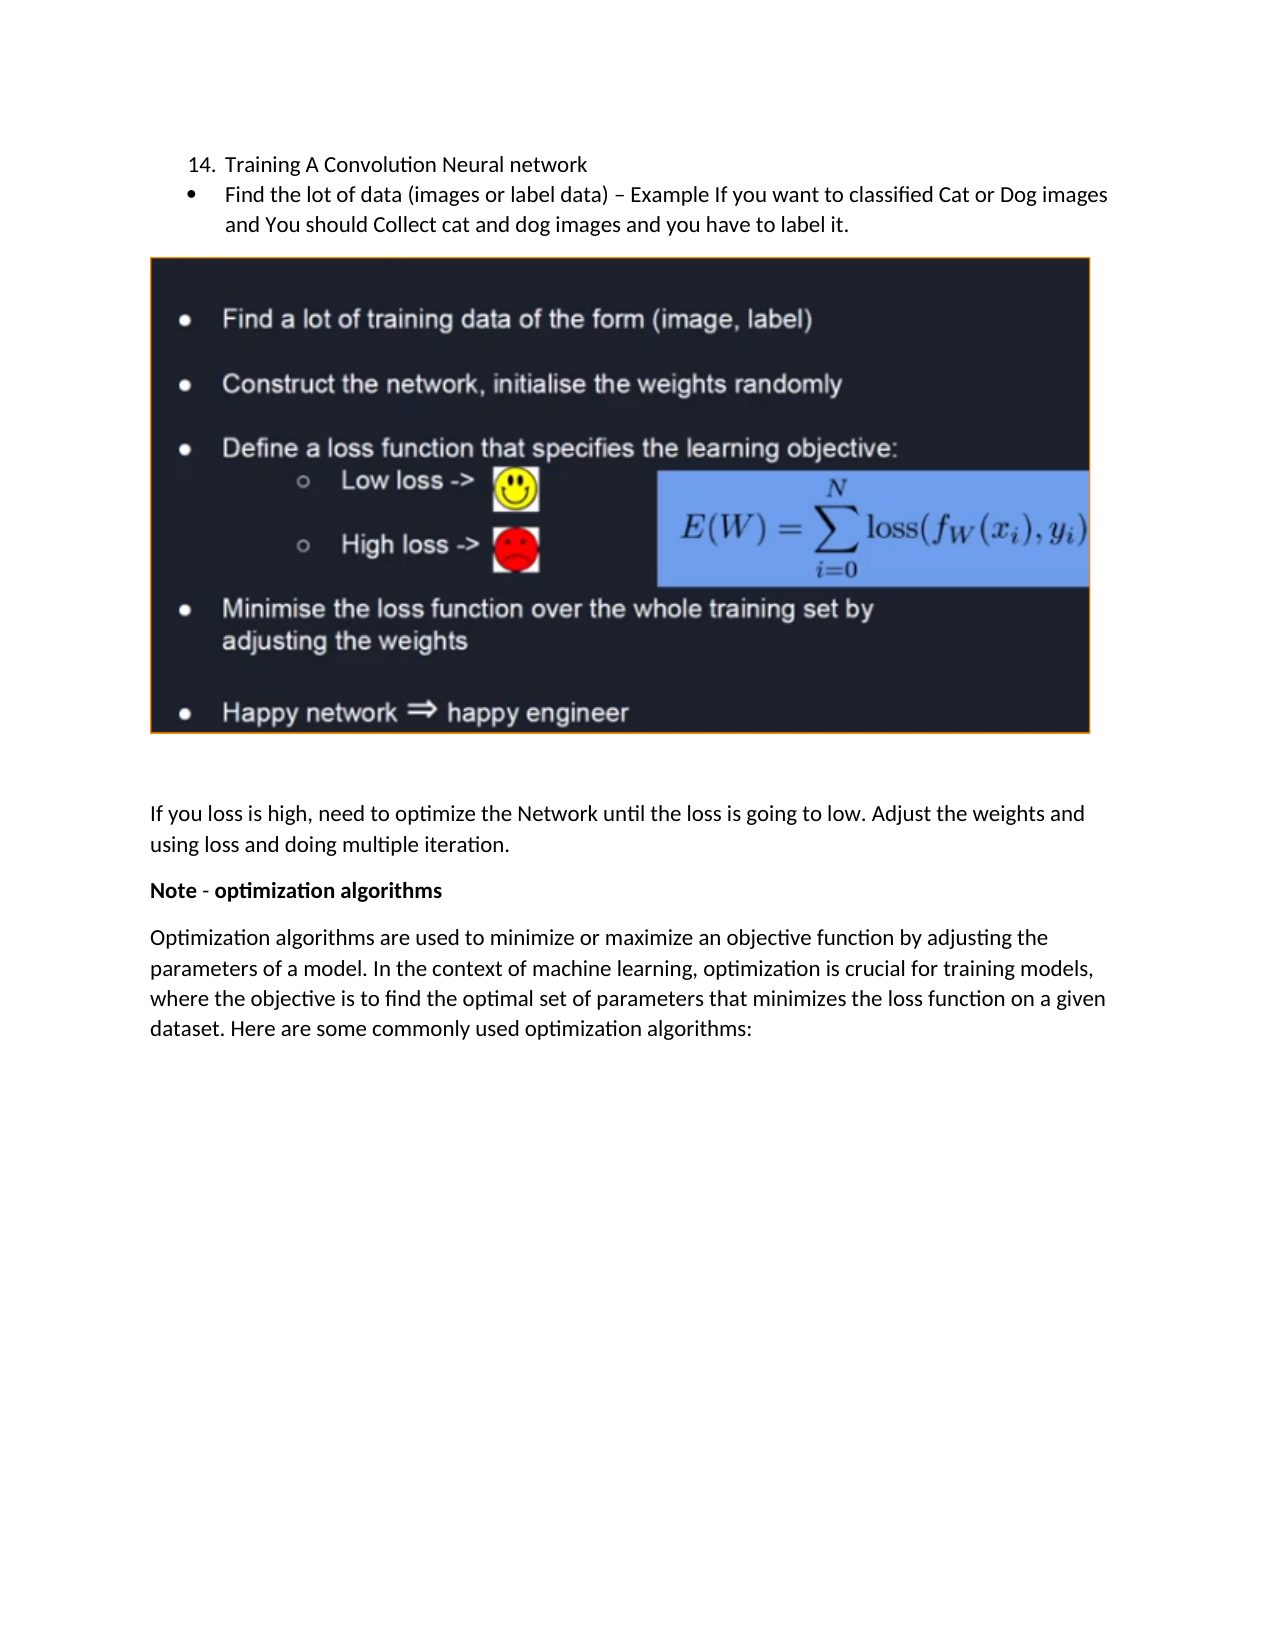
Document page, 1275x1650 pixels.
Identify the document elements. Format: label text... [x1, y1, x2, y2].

list Training A Convolution Neural network [187, 150, 1125, 178]
text Note - optimization algorithms [150, 877, 1125, 905]
text Optimization algorithms are used to minimize or maximize an objective function by adjusting the parameters of a model. In the context of machine learning, optimization is crucial for training models, where the objective is to find the optimal set of parameters that minimizes the loss function on a given dataset. Here are some commonly used optimization algorithms: [150, 923, 1125, 1042]
picture [150, 257, 1091, 734]
list Find the lot of data (images or label data) – Example If you want to classified Cat or Dog images and You should Collect cat and dog images and you have to label it. [187, 180, 1125, 238]
text If you loss is high, need to optimize the Network until the loss is going to low. Adjust the weights and using loss and doing multiple iteration. [150, 799, 1125, 858]
